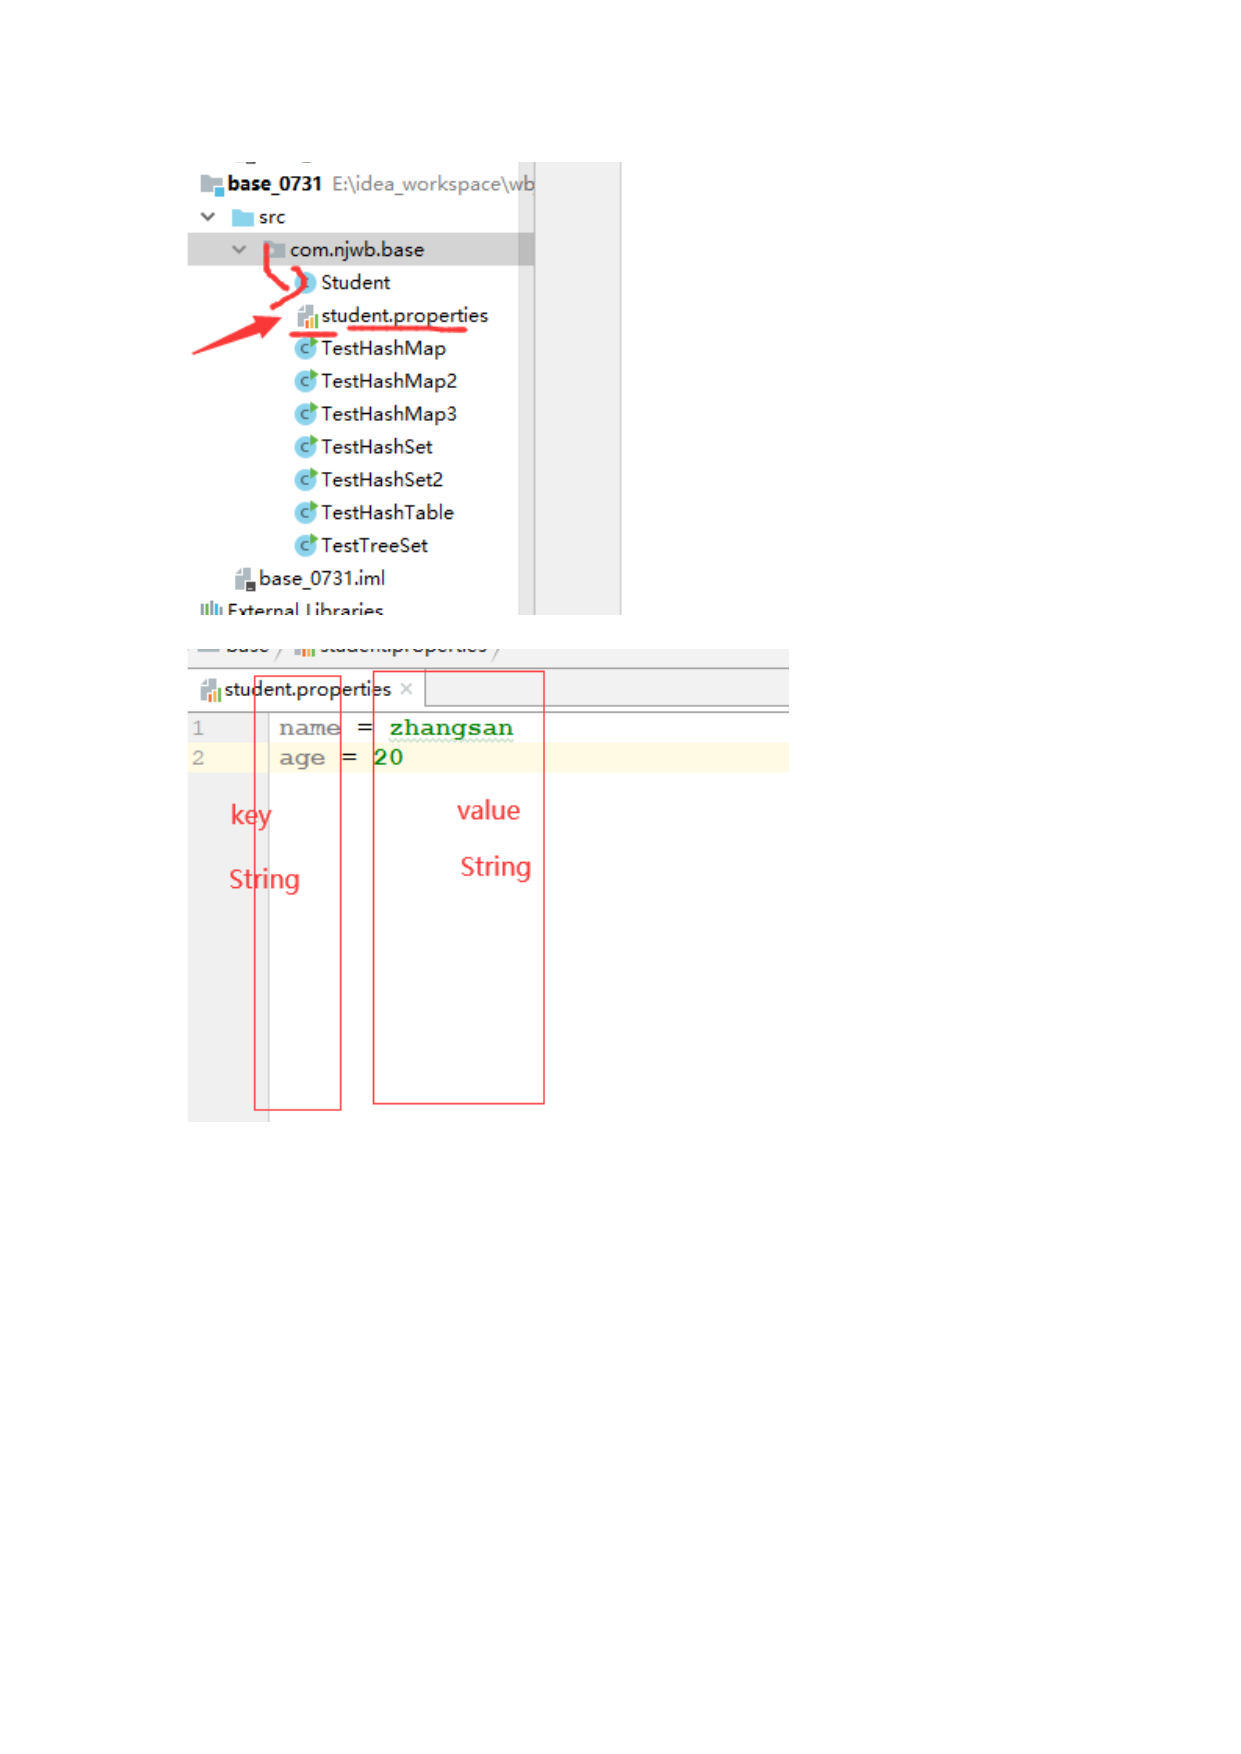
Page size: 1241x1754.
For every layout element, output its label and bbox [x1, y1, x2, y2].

picture [187, 649, 789, 1122]
picture [187, 162, 700, 615]
